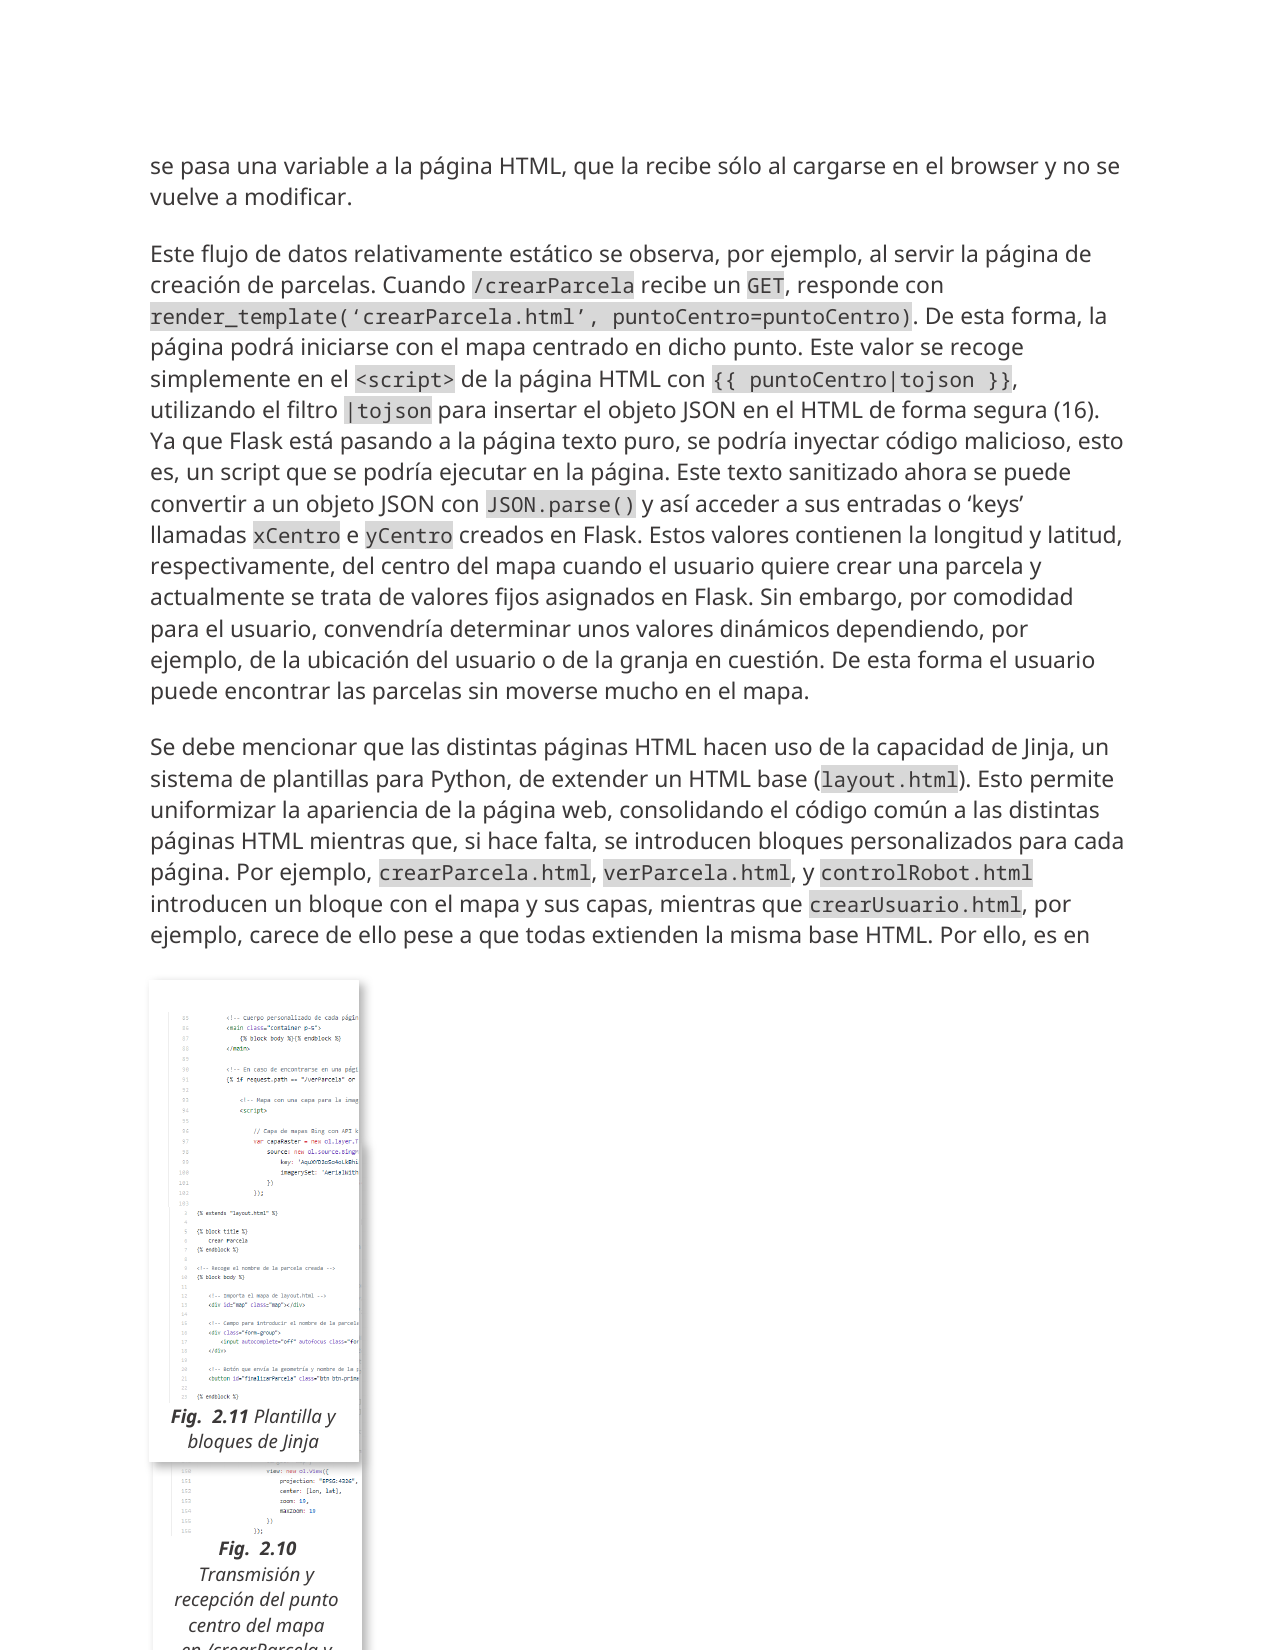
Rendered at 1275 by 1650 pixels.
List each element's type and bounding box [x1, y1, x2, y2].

picture [168, 1472, 362, 1536]
picture [165, 1012, 359, 1403]
